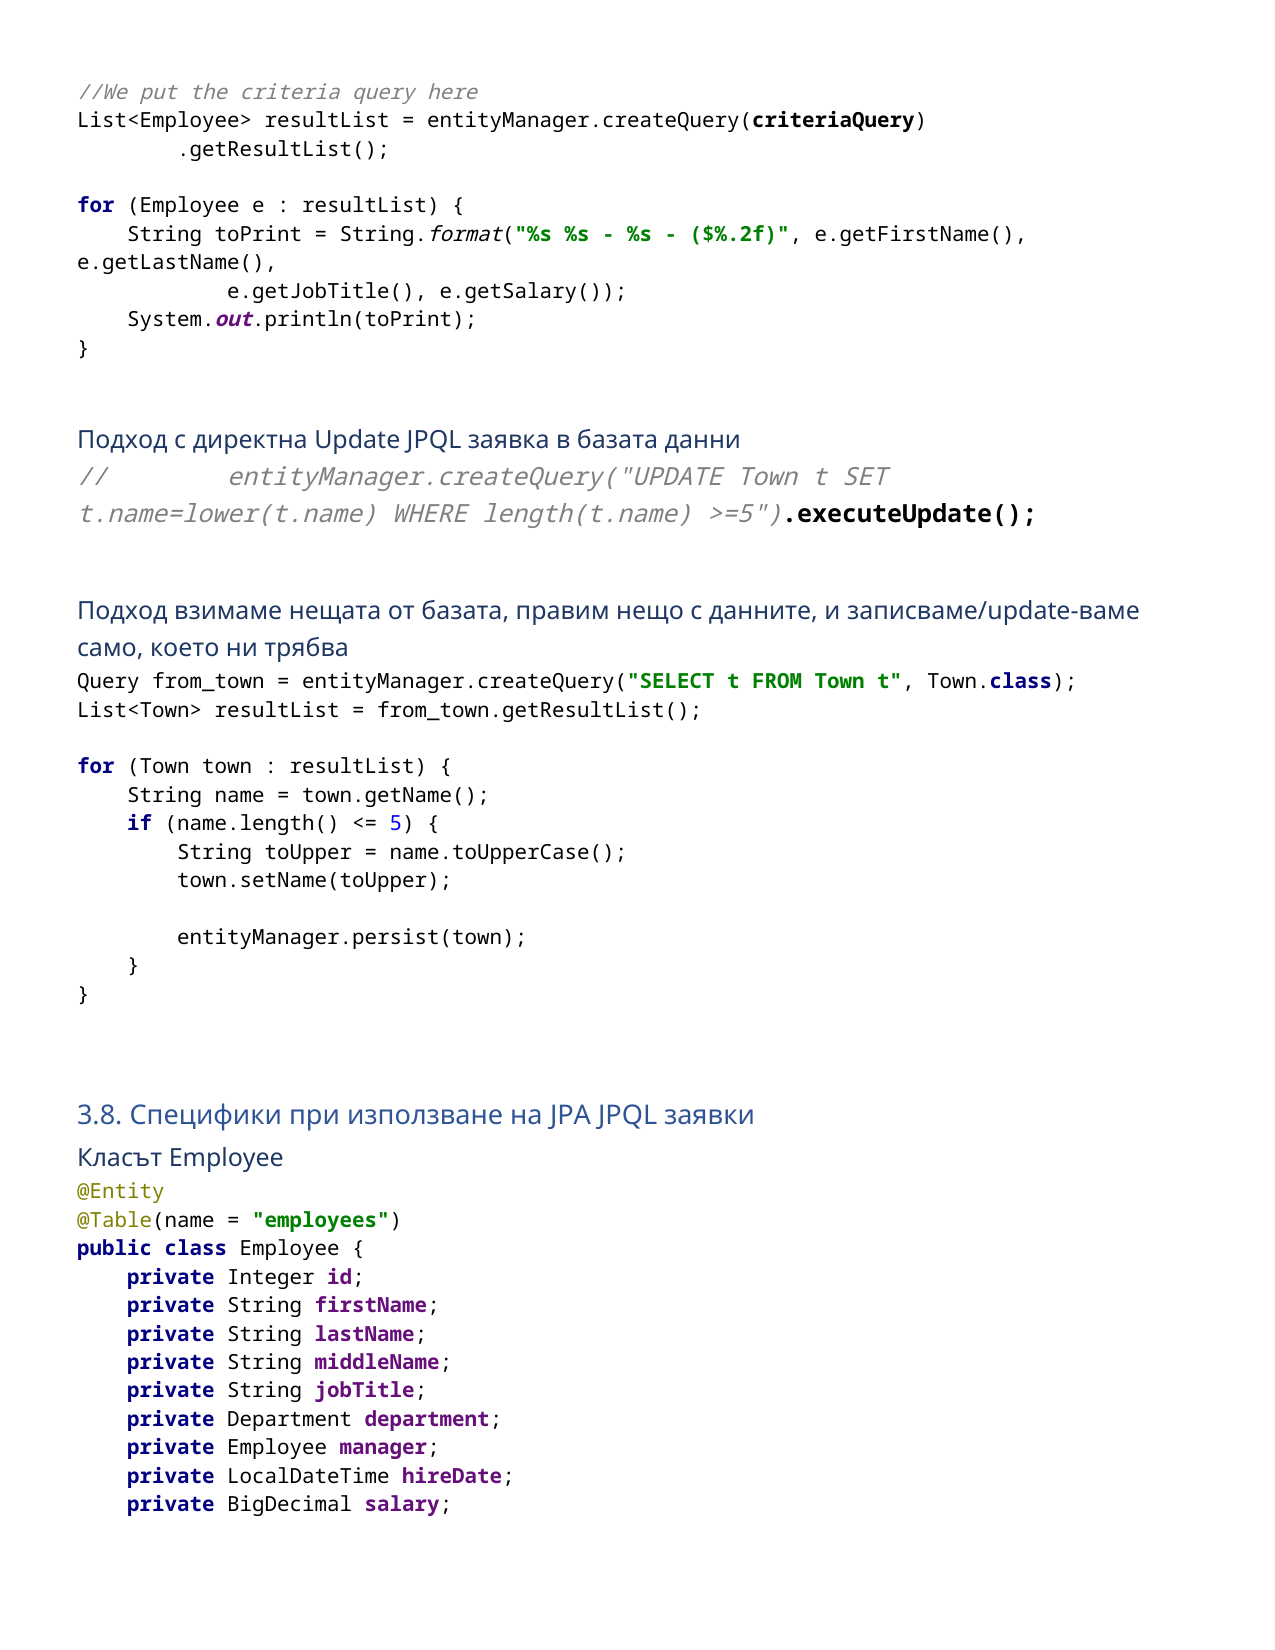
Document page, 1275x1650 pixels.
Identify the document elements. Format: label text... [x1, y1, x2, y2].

text Query from_town = entityManager.createQuery("SELECT t FROM Town t", Town.class); List<Town> resultList = from_town.getResultList(); for (Town town : resultList) { String name = town.getName(); if (name.length() <= 5) { String toUpper = name.toUpperCase(); town.setName(toUpper); entityManager.persist(town); } } [77, 666, 1198, 1007]
subtitle Подход взимаме нещата от базата, правим нещо с данните, и записваме/update-ваме само, което ни трябва [77, 593, 1198, 663]
subtitle Класът Employee [77, 1140, 1198, 1174]
subtitle Подход с директна Update JPQL заявка в базата данни // entityManager.createQuery("UPDATE Town t SET t.name=lower(t.name) WHERE length(t.name) >=5").executeUpdate(); [77, 422, 1198, 530]
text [77, 77, 1198, 361]
subtitle 3.8. Специфики при използване на JPA JPQL заявки [77, 1096, 1198, 1133]
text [77, 1176, 1198, 1518]
